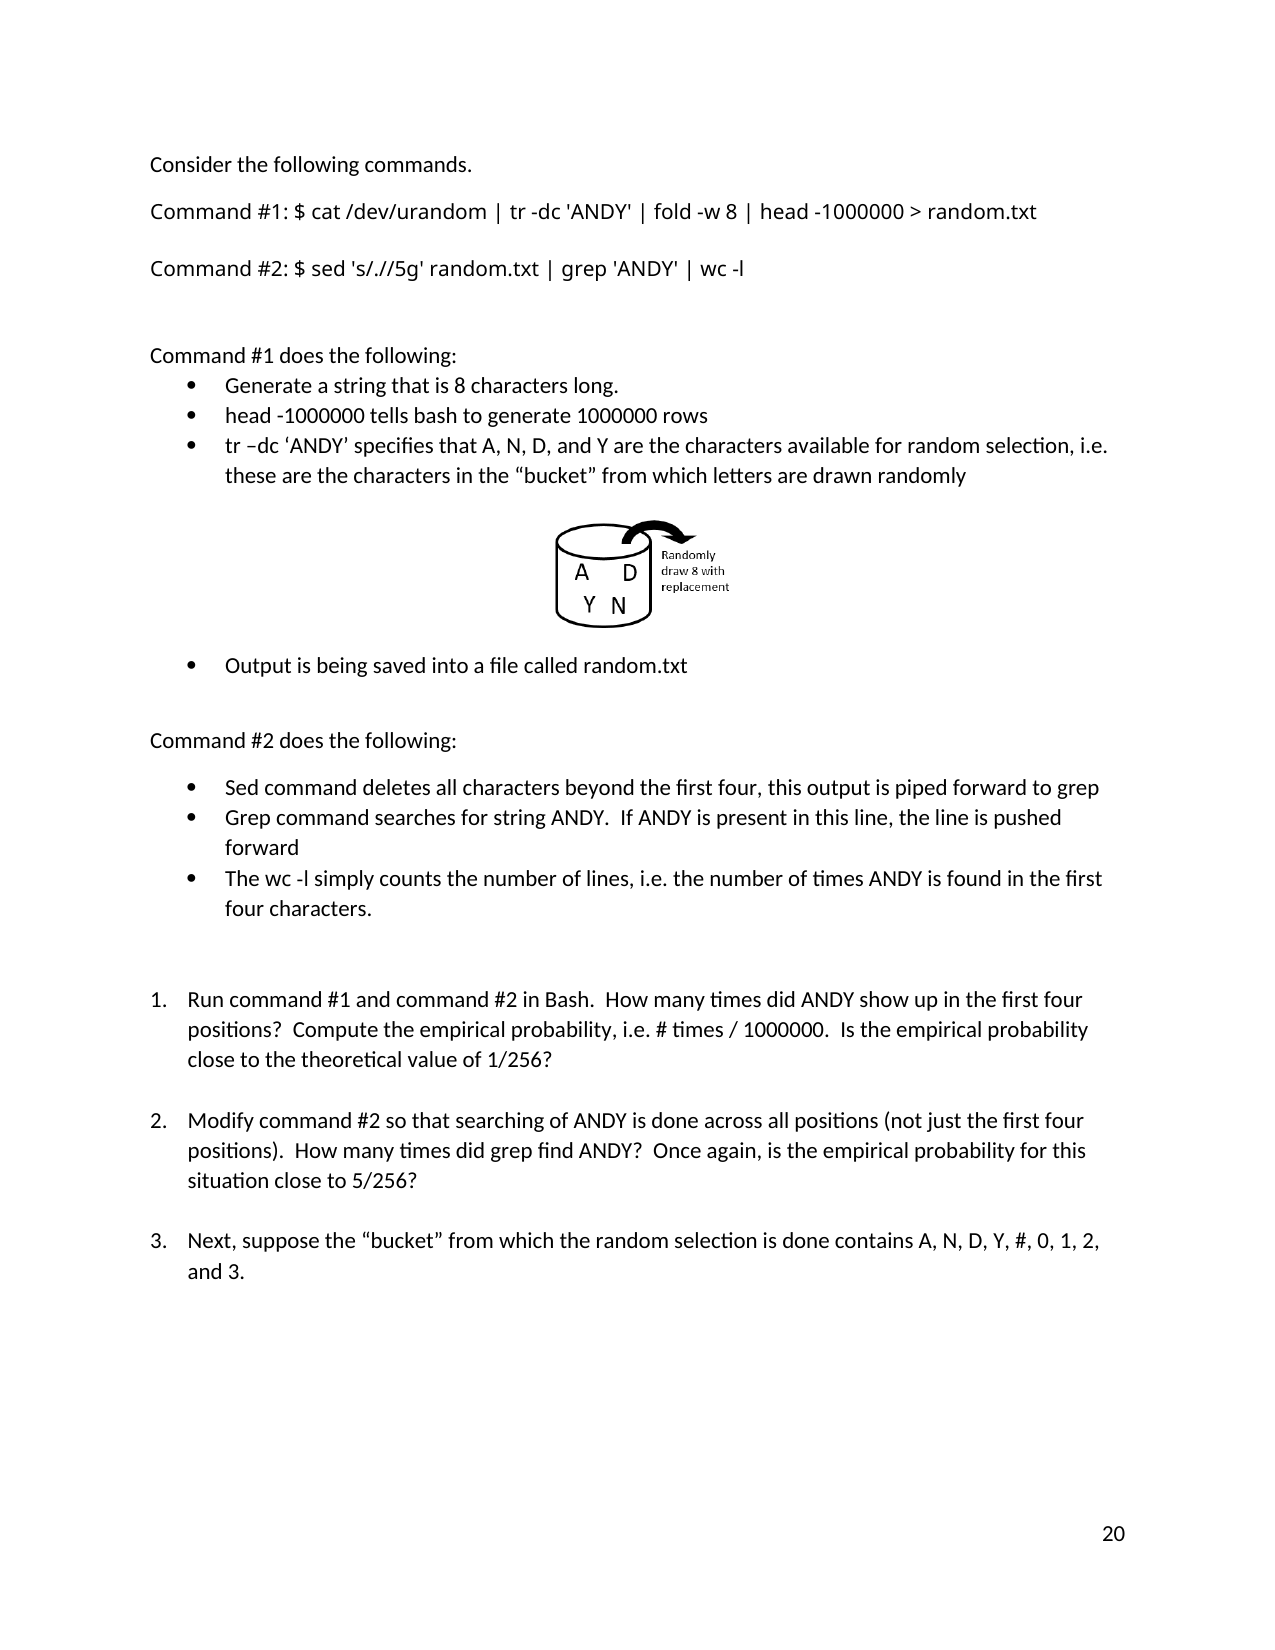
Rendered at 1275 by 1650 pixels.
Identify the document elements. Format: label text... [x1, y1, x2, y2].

list Command #1 does the following: [150, 341, 1125, 369]
text Consider the following commands. [150, 150, 1125, 178]
list head -1000000 tells bash to generate 1000000 rows [187, 401, 1125, 429]
text Command #1: $ cat /dev/urandom | tr -dc 'ANDY' | fold -w 8 | head -1000000 > random.txt [150, 197, 1125, 225]
list Modify command #2 so that searching of ANDY is done across all positions (not just the first four positions). How many times did grep find ANDY? Once again, is the empirical probability for this situation close to 5/256? [150, 1106, 1125, 1194]
list The wc -l simply counts the number of lines, i.e. the number of times ANDY is found in the first four characters. [187, 864, 1125, 922]
list Next, suppose the “bucket” from which the random selection is done contains A, N, D, Y, #, 0, 1, 2, and 3. [150, 1227, 1125, 1285]
text Command #2: $ sed 's/.//5g' random.txt | grep 'ANDY' | wc -l [150, 254, 1125, 282]
list Output is being saved into a file called random.txt [187, 651, 1125, 679]
list Run command #1 and command #2 in Bash. How many times did ANDY show up in the first four positions? Compute the empirical probability, i.e. # times / 1000000. Is the empirical probability close to the theoretical value of 1/256? [150, 985, 1125, 1073]
list Grep command searches for string ANDY. If ANDY is present in this line, the line is pushed forward [187, 803, 1125, 861]
list Sed command deletes all characters beyond the first four, this output is piped forward to grep [187, 773, 1125, 801]
list tr –dc ‘ANDY’ specifies that A, N, D, and Y are the characters available for random selection, i.e. these are the characters in the “bucket” from which letters are drawn randomly [187, 431, 1125, 490]
list Generate a string that is 8 characters long. [187, 371, 1125, 399]
picture [544, 508, 731, 632]
text Command #2 does the following: [150, 726, 1125, 754]
